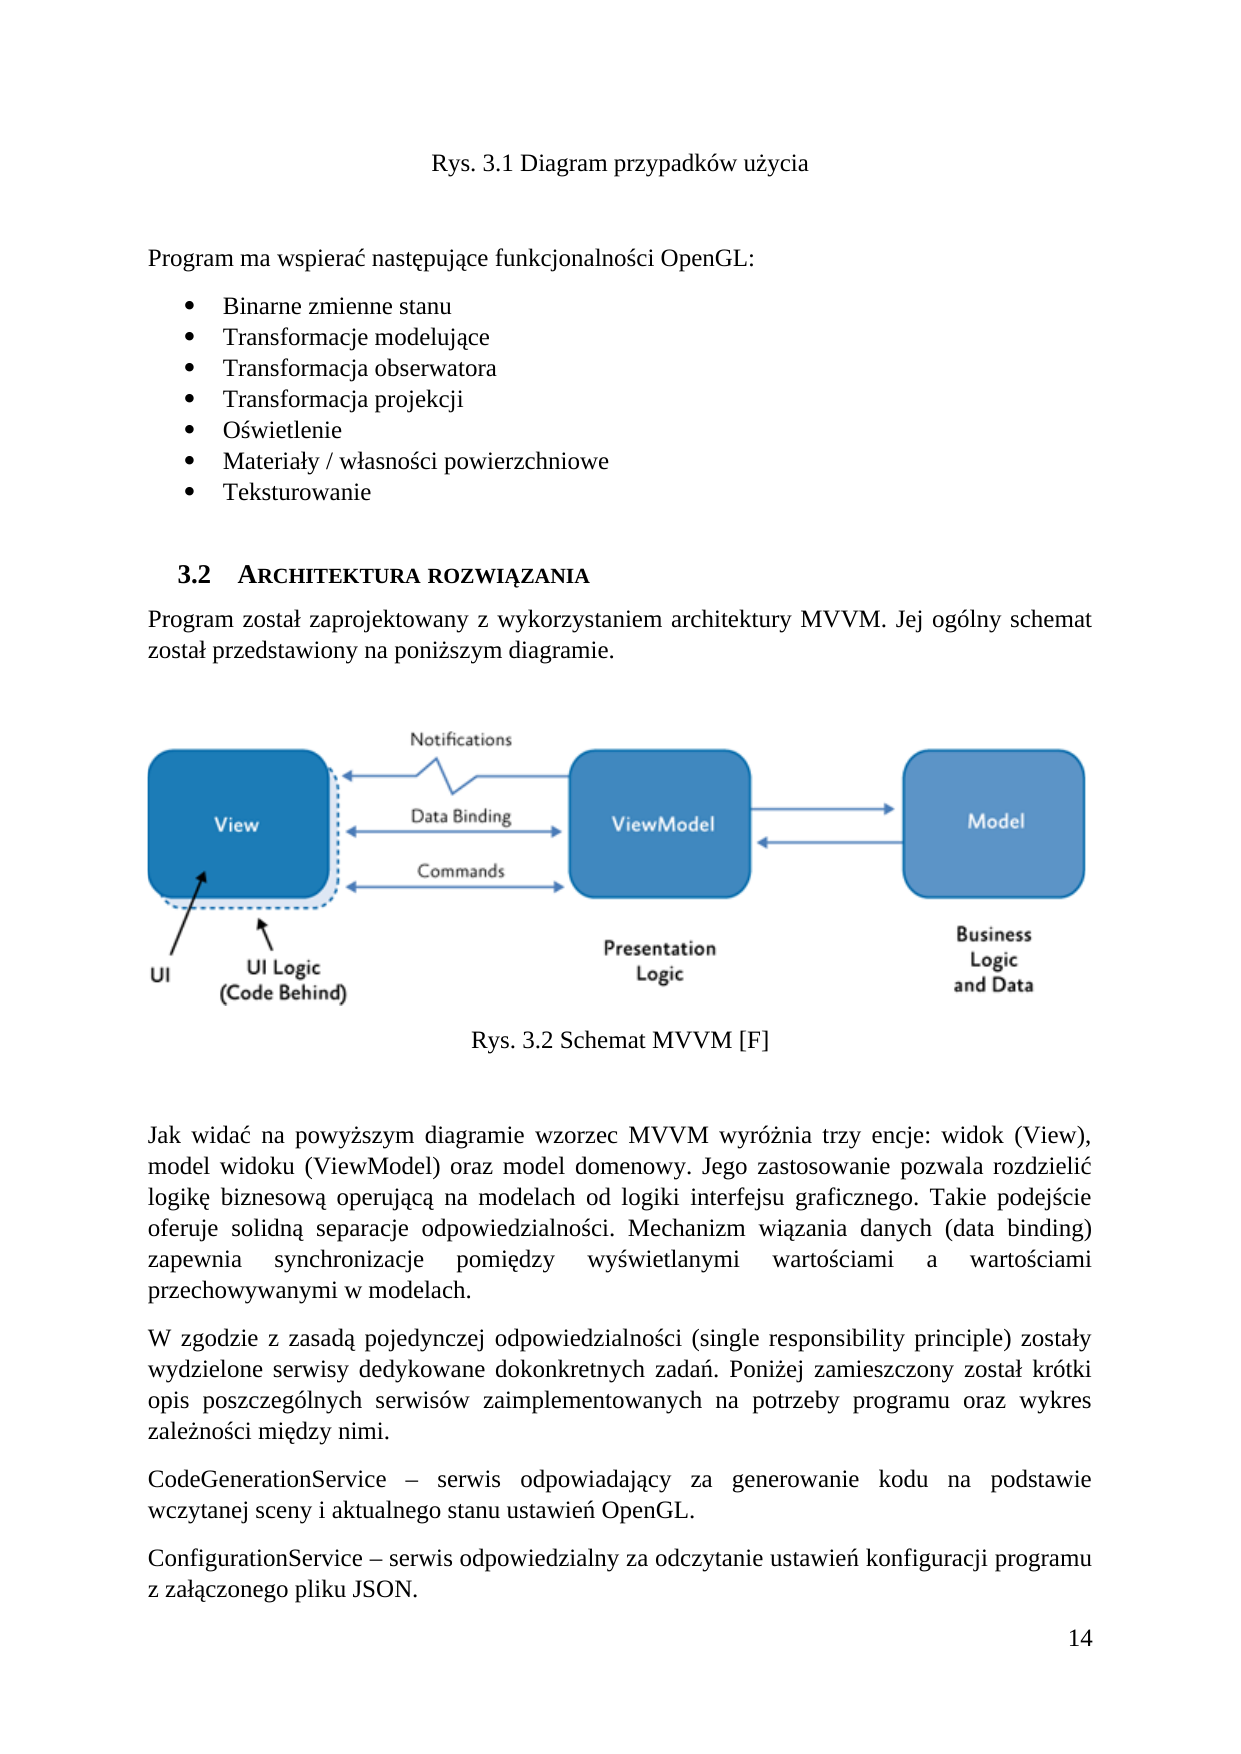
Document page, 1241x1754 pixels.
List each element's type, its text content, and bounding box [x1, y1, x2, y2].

picture [147, 730, 1086, 1006]
text ConfigurationService – serwis odpowiedzialny za odczytanie ustawień konfiguracji programu z załączonego pliku JSON. [148, 1543, 1093, 1602]
text Program został zaprojektowany z wykorzystaniem architektury MVVM. Jej ogólny schemat został przedstawiony na poniższym diagramie. [148, 604, 1093, 664]
list Teksturowanie [185, 477, 1093, 506]
text Rys. 3.1 Diagram przypadków użycia [148, 148, 1093, 176]
list Materiały / własności powierzchniowe [185, 446, 1093, 475]
text Program ma wspierać następujące funkcjonalności OpenGL: [148, 243, 1093, 272]
text W zgodzie z zasadą pojedynczej odpowiedzialności (single responsibility principle) zostały wydzielone serwisy dedykowane dokonkretnych zadań. Poniżej zamieszczony został krótki opis poszczególnych serwisów zaimplementowanych na potrzeby programu oraz wykres zależności między nimi. [148, 1323, 1093, 1445]
list Oświetlenie [185, 415, 1093, 444]
list Transformacja projekcji [185, 384, 1093, 413]
text Rys. 3.2 Schemat MVVM [F] [148, 1025, 1093, 1053]
list Binarne zmienne stanu [185, 291, 1093, 319]
text Jak widać na powyższym diagramie wzorzec MVVM wyróżnia trzy encje: widok (View), model widoku (ViewModel) oraz model domenowy. Jego zastosowanie pozwala rozdzielić logikę biznesową operującą na modelach od logiki interfejsu graficznego. Takie podejście oferuje solidną separacje odpowiedzialności. Mechanizm wiązania danych (data binding) zapewnia synchronizacje pomiędzy wyświetlanymi wartościami a wartościami przechowywanymi w modelach. [148, 1120, 1093, 1304]
list Transformacja obserwatora [185, 353, 1093, 382]
subtitle Architektura rozwiązania [177, 558, 1093, 589]
list Transformacje modelujące [185, 322, 1093, 351]
text CodeGenerationService – serwis odpowiadający za generowanie kodu na podstawie wczytanej sceny i aktualnego stanu ustawień OpenGL. [148, 1464, 1093, 1524]
